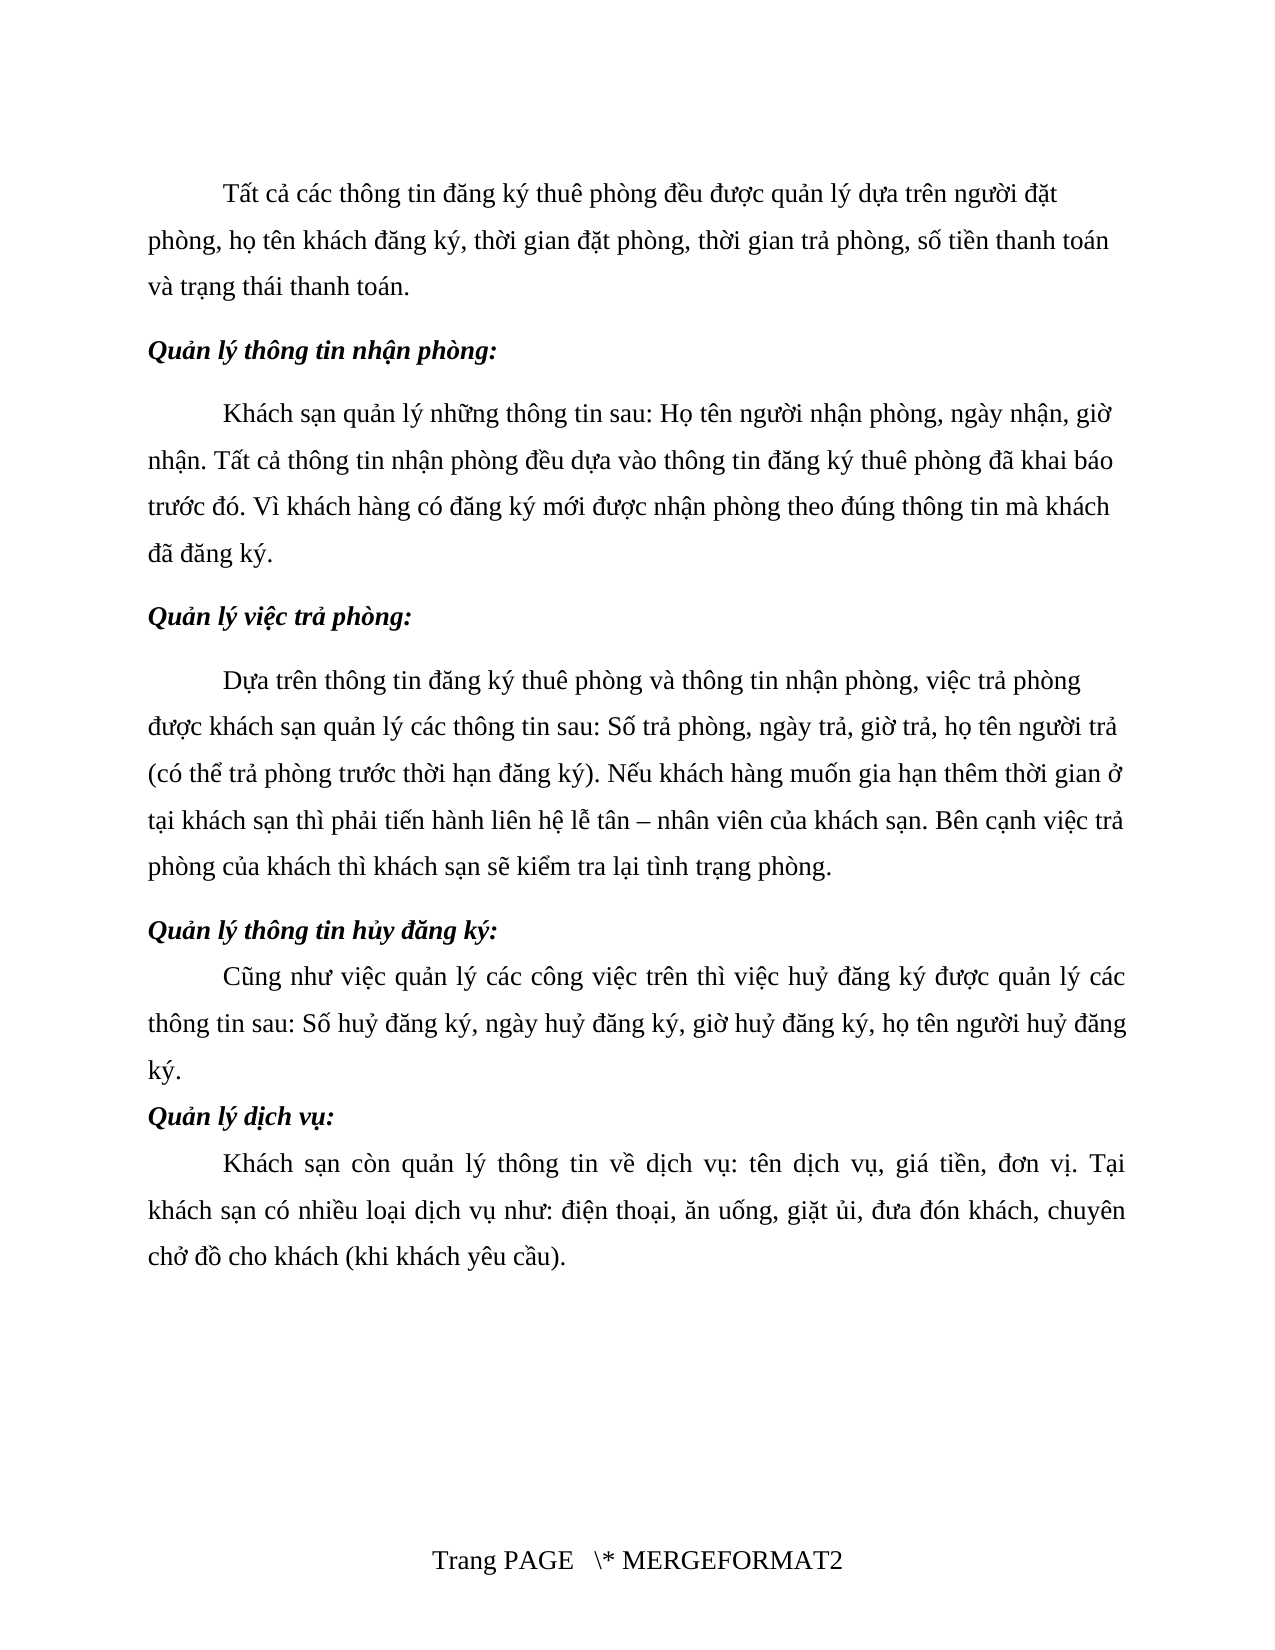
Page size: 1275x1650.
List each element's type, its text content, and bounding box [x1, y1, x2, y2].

text Dựa trên thông tin đăng ký thuê phòng và thông tin nhận phòng, việc trả phòng được khách sạn quản lý các thông tin sau: Số trả phòng, ngày trả, giờ trả, họ tên người trả (có thể trả phòng trước thời hạn đăng ký). Nếu khách hàng muốn gia hạn thêm thời gian ở tại khách sạn thì phải tiến hành liên hệ lễ tân – nhân viên của khách sạn. Bên cạnh việc trả phòng của khách thì khách sạn sẽ kiểm tra lại tình trạng phòng. [148, 664, 1127, 882]
text Quản lý thông tin hủy đăng ký: [148, 914, 1127, 945]
text Tất cả các thông tin đăng ký thuê phòng đều được quản lý dựa trên người đặt phòng, họ tên khách đăng ký, thời gian đặt phòng, thời gian trả phòng, số tiền thanh toán và trạng thái thanh toán. [148, 177, 1127, 302]
text Khách sạn còn quản lý thông tin về dịch vụ: tên dịch vụ, giá tiền, đơn vị. Tại khách sạn có nhiều loại dịch vụ như: điện thoại, ăn uống, giặt ủi, đưa đón khách, chuyên chở đồ cho khách (khi khách yêu cầu). [148, 1147, 1127, 1272]
text Quản lý thông tin nhận phòng: [148, 334, 1127, 365]
text Quản lý việc trả phòng: [148, 601, 1127, 632]
text Khách sạn quản lý những thông tin sau: Họ tên người nhận phòng, ngày nhận, giờ nhận. Tất cả thông tin nhận phòng đều dựa vào thông tin đăng ký thuê phòng đã khai báo trước đó. Vì khách hàng có đăng ký mới được nhận phòng theo đúng thông tin mà khách đã đăng ký. [148, 397, 1127, 568]
text Quản lý dịch vụ: [148, 1101, 1127, 1132]
text Cũng như việc quản lý các công việc trên thì việc huỷ đăng ký được quản lý các thông tin sau: Số huỷ đăng ký, ngày huỷ đăng ký, giờ huỷ đăng ký, họ tên người huỷ đăng ký. [148, 961, 1127, 1085]
